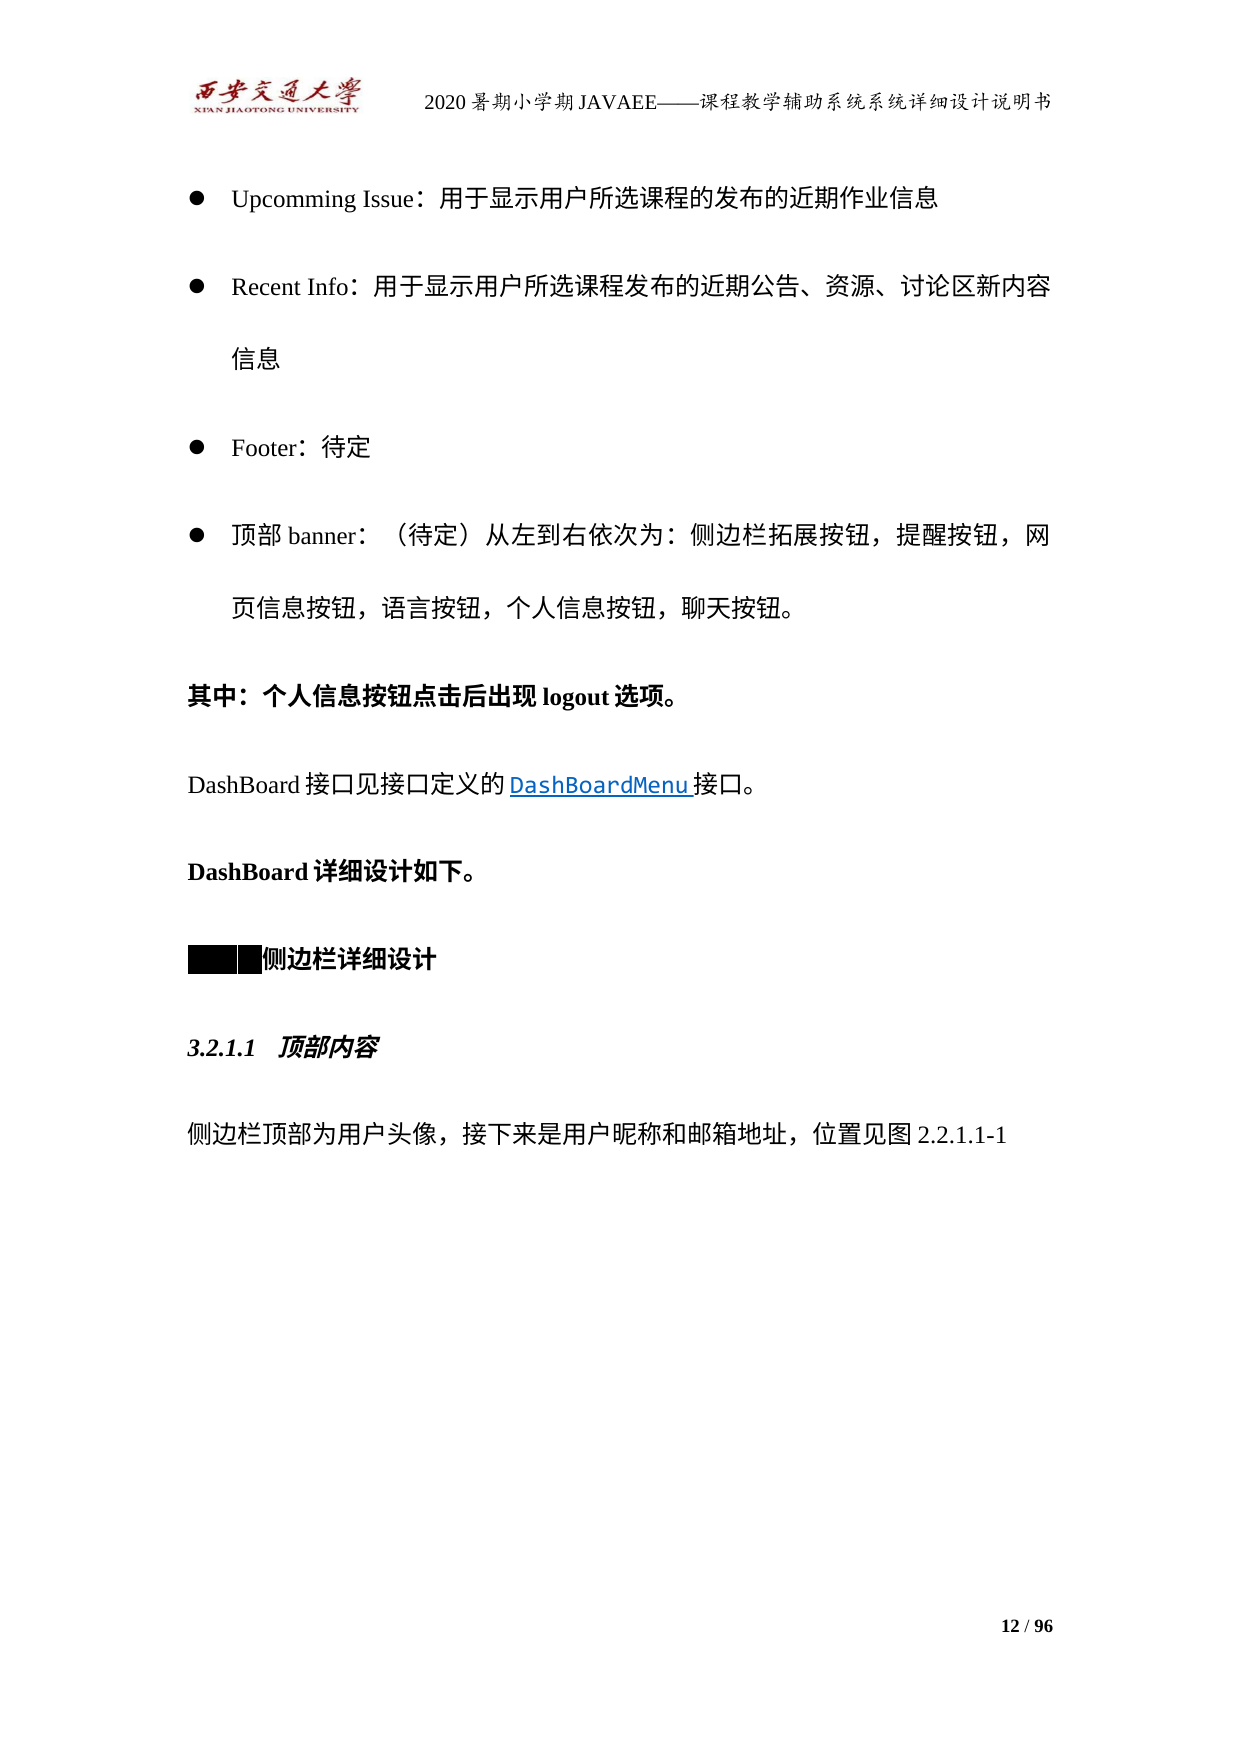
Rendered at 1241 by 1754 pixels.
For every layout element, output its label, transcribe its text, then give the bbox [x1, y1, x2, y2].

text DashBoard详细设计如下。 [187, 836, 1053, 904]
picture [189, 77, 364, 114]
subtitle 侧边栏详细设计 [187, 924, 1053, 992]
text 其中：个人信息按钮点击后出现logout选项。 [187, 661, 1053, 728]
subtitle 顶部内容 [187, 1011, 1053, 1079]
list Upcomming Issue：用于显示用户所选课程的发布的近期作业信息 [187, 163, 1053, 231]
list Footer：待定 [187, 412, 1053, 480]
text DashBoard接口见接口定义的DashBoardMenu接口。 [187, 748, 1053, 816]
list 顶部banner：（待定）从左到右依次为：侧边栏拓展按钮，提醒按钮，网页信息按钮，语言按钮，个人信息按钮，聊天按钮。 [187, 499, 1053, 641]
list Recent Info：用于显示用户所选课程发布的近期公告、资源、讨论区新内容信息 [187, 251, 1053, 392]
text 侧边栏顶部为用户头像，接下来是用户昵称和邮箱地址，位置见图2.2.1.1-1 [187, 1099, 1053, 1167]
